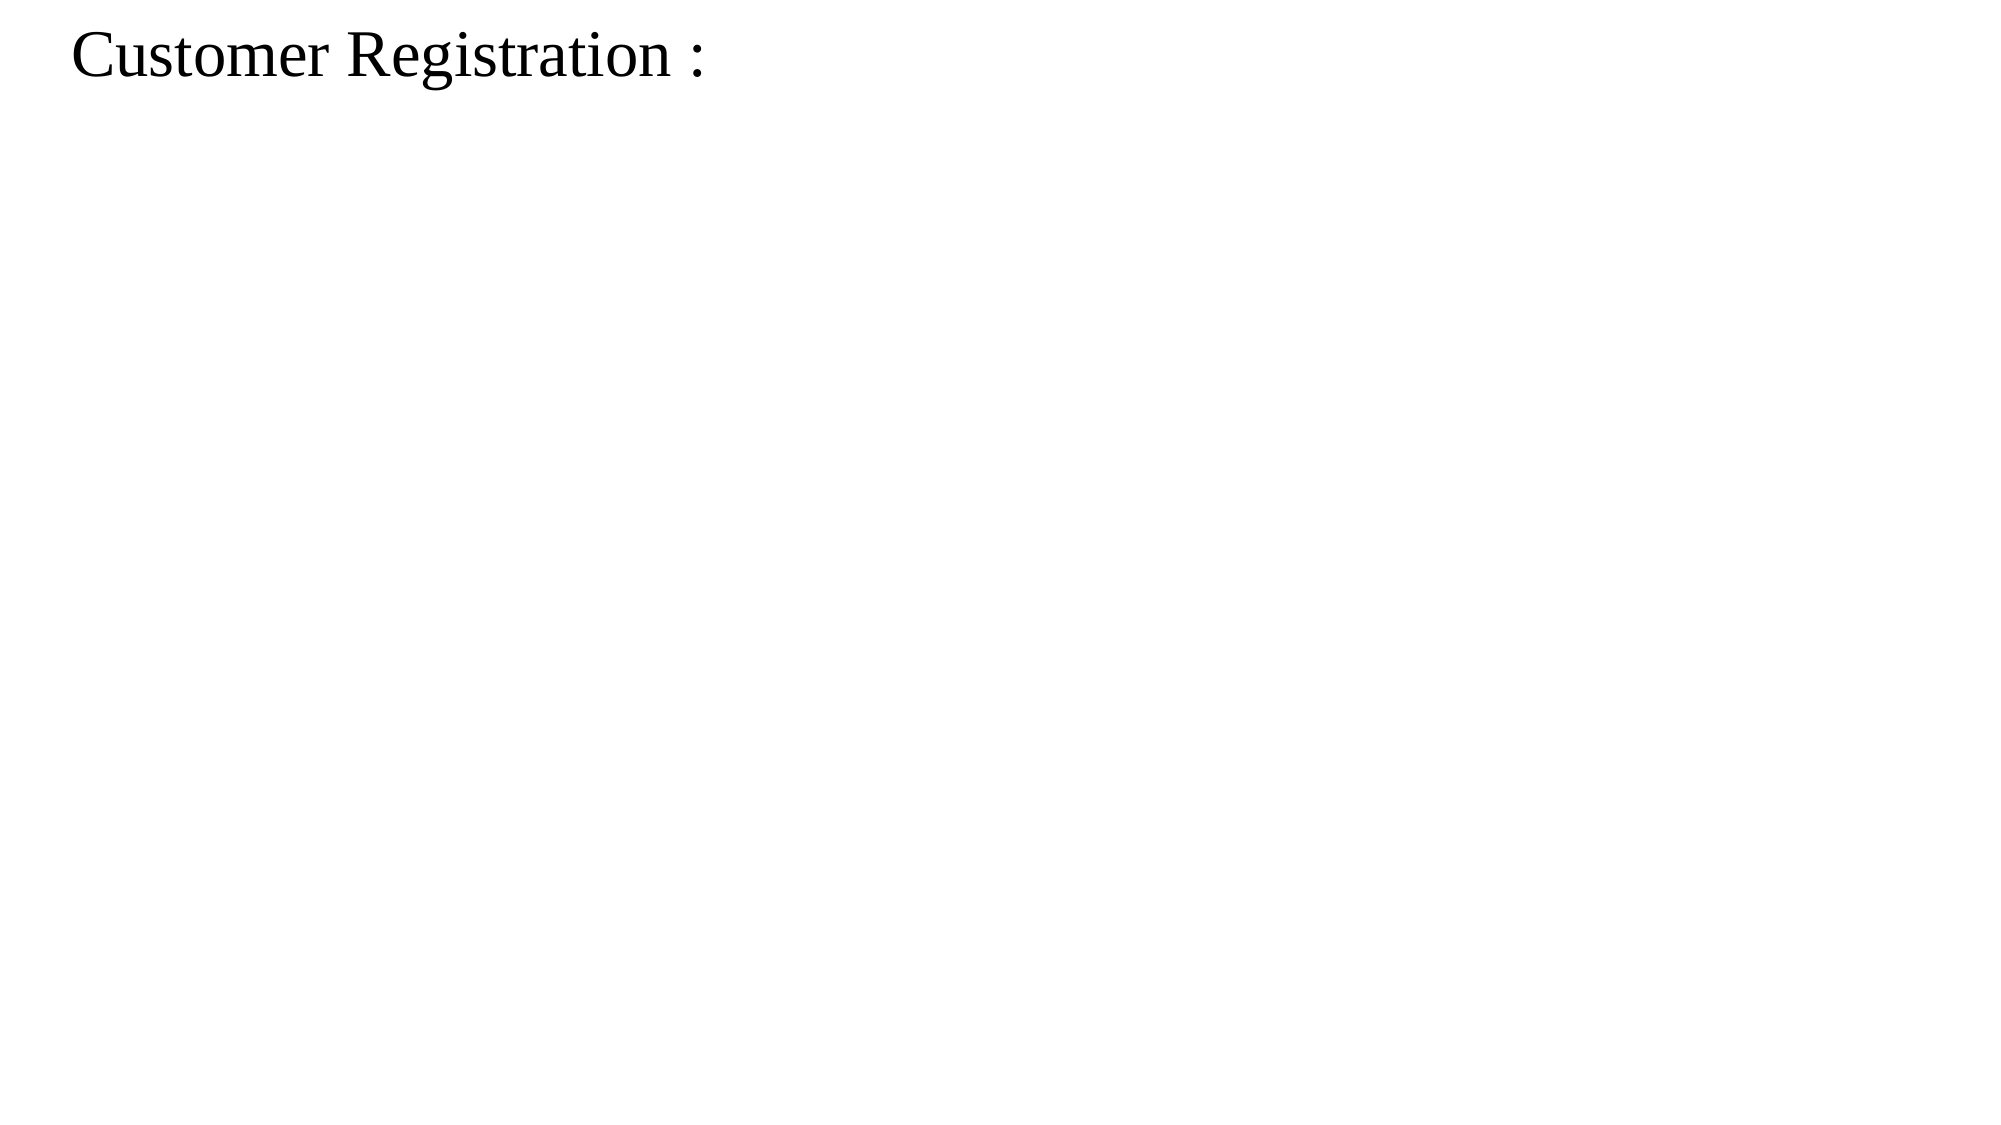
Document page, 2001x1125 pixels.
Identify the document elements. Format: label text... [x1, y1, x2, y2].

text Customer Registration : [4, 14, 1945, 91]
